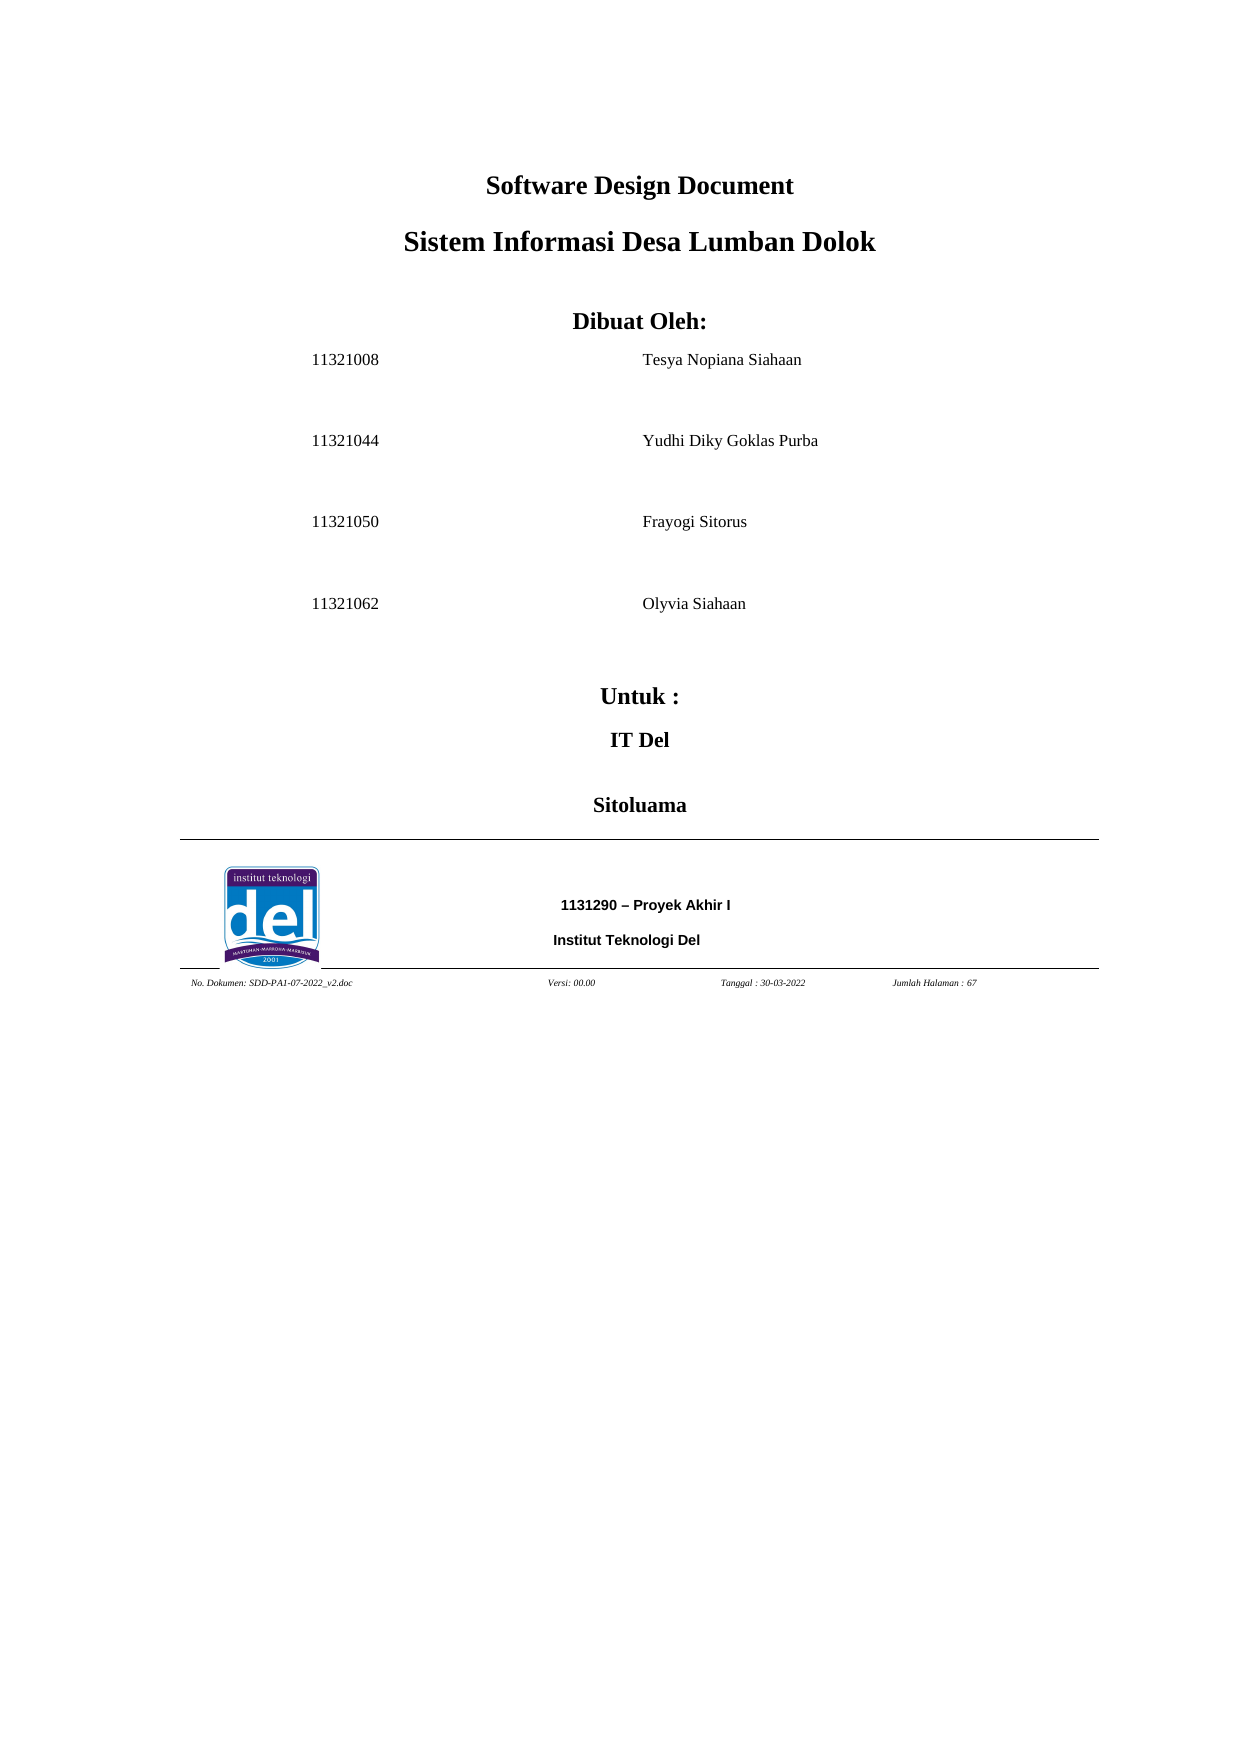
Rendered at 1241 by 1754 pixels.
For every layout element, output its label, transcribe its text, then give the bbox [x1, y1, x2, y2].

table_header [180, 840, 361, 968]
subtitle IT Del [187, 709, 1092, 752]
table_cell 11321050 [300, 498, 631, 579]
table_cell 11321044 [300, 417, 631, 498]
subtitle Sitoluama [187, 774, 1092, 817]
title Software Design Document [187, 148, 1092, 200]
title Sistem Informasi Desa Lumban Dolok [187, 201, 1092, 258]
table_cell Frayogi Sitorus [631, 498, 979, 579]
table_cell Versi: 00.00 [498, 969, 646, 1017]
table_cell 11321062 [300, 580, 631, 661]
table_cell No. Dokumen: SDD-PA1-07-2022_v2.doc [180, 969, 498, 1017]
title Dibuat Oleh: [187, 287, 1092, 335]
table_cell Jumlah Halaman : [881, 969, 1098, 1017]
table_cell Yudhi Diky Goklas Purba [631, 417, 979, 498]
table_header [893, 840, 1098, 968]
table_header 1131290 – Proyek Akhir I Institut Teknologi Del [361, 840, 892, 968]
picture [219, 865, 322, 969]
table_header Tesya Nopiana Siahaan [631, 335, 979, 417]
table_cell Olyvia Siahaan [631, 580, 979, 661]
table_header 11321008 [300, 335, 631, 417]
table_cell Tanggal : 30-03-2022 [646, 969, 881, 1017]
title Untuk : [187, 661, 1092, 709]
